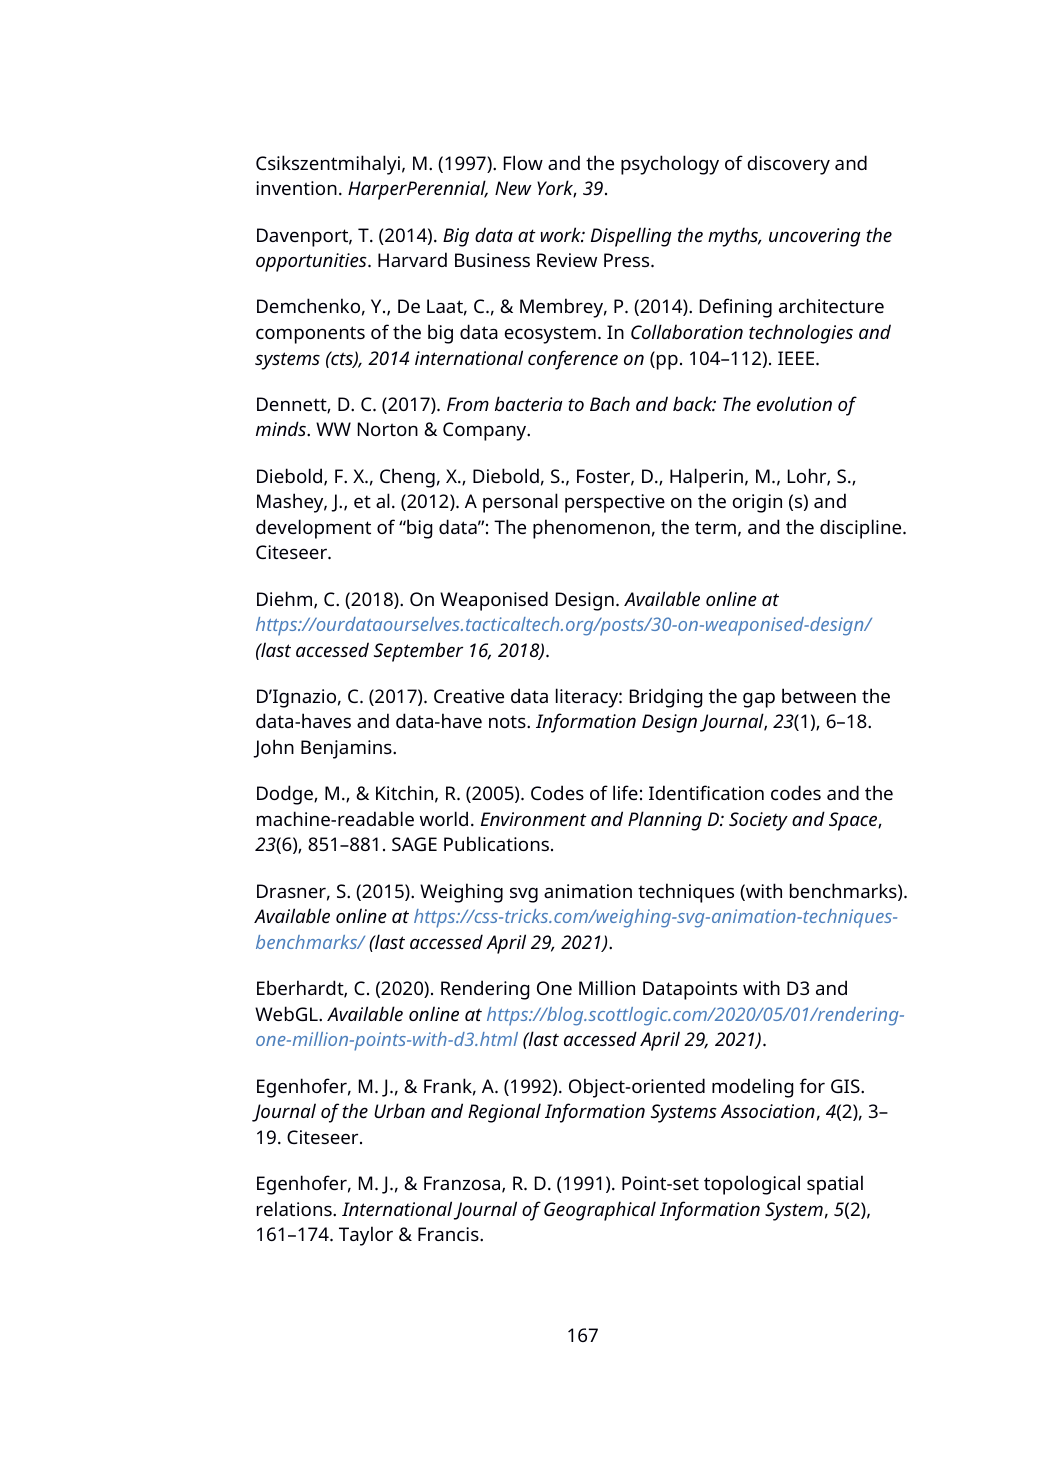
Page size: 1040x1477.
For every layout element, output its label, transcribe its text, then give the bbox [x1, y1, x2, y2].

text Egenhofer, M. J., & Frank, A. (1992). Object-oriented modeling for GIS. Journal of the Urban and Regional Information Systems Association, 4(2), 3–19. Citeseer. [255, 1073, 910, 1149]
text Egenhofer, M. J., & Franzosa, R. D. (1991). Point-set topological spatial relations. International Journal of Geographical Information System, 5(2), 161–174. Taylor & Francis. [255, 1170, 910, 1247]
text Drasner, S. (2015). Weighing svg animation techniques (with benchmarks). Available online at https://css-tricks.com/weighing-svg-animation-techniques-benchmarks/ (last accessed April 29, 2021). [255, 878, 910, 955]
text D’Ignazio, C. (2017). Creative data literacy: Bridging the gap between the data-haves and data-have nots. Information Design Journal, 23(1), 6–18. John Benjamins. [255, 683, 910, 760]
text Diebold, F. X., Cheng, X., Diebold, S., Foster, D., Halperin, M., Lohr, S., Mashey, J., et al. (2012). A personal perspective on the origin (s) and development of “big data”: The phenomenon, the term, and the discipline. Citeseer. [255, 463, 910, 565]
text Demchenko, Y., De Laat, C., & Membrey, P. (2014). Defining architecture components of the big data ecosystem. In Collaboration technologies and systems (cts), 2014 international conference on (pp. 104–112). IEEE. [255, 294, 910, 370]
text Davenport, T. (2014). Big data at work: Dispelling the myths, uncovering the opportunities. Harvard Business Review Press. [255, 222, 910, 273]
text Dodge, M., & Kitchin, R. (2005). Codes of life: Identification codes and the machine-readable world. Environment and Planning D: Society and Space, 23(6), 851–881. SAGE Publications. [255, 781, 910, 857]
text Dennett, D. C. (2017). From bacteria to Bach and back: The evolution of minds. WW Norton & Company. [255, 391, 910, 442]
text Diehm, C. (2018). On Weaponised Design. Available online at https://ourdataourselves.tacticaltech.org/posts/30-on-weaponised-design/ (last accessed September 16, 2018). [255, 586, 910, 662]
text Eberhardt, C. (2020). Rendering One Million Datapoints with D3 and WebGL. Available online at https://blog.scottlogic.com/2020/05/01/rendering-one-million-points-with-d3.html (last accessed April 29, 2021). [255, 976, 910, 1052]
text Csikszentmihalyi, M. (1997). Flow and the psychology of discovery and invention. HarperPerennial, New York, 39. [255, 150, 910, 201]
